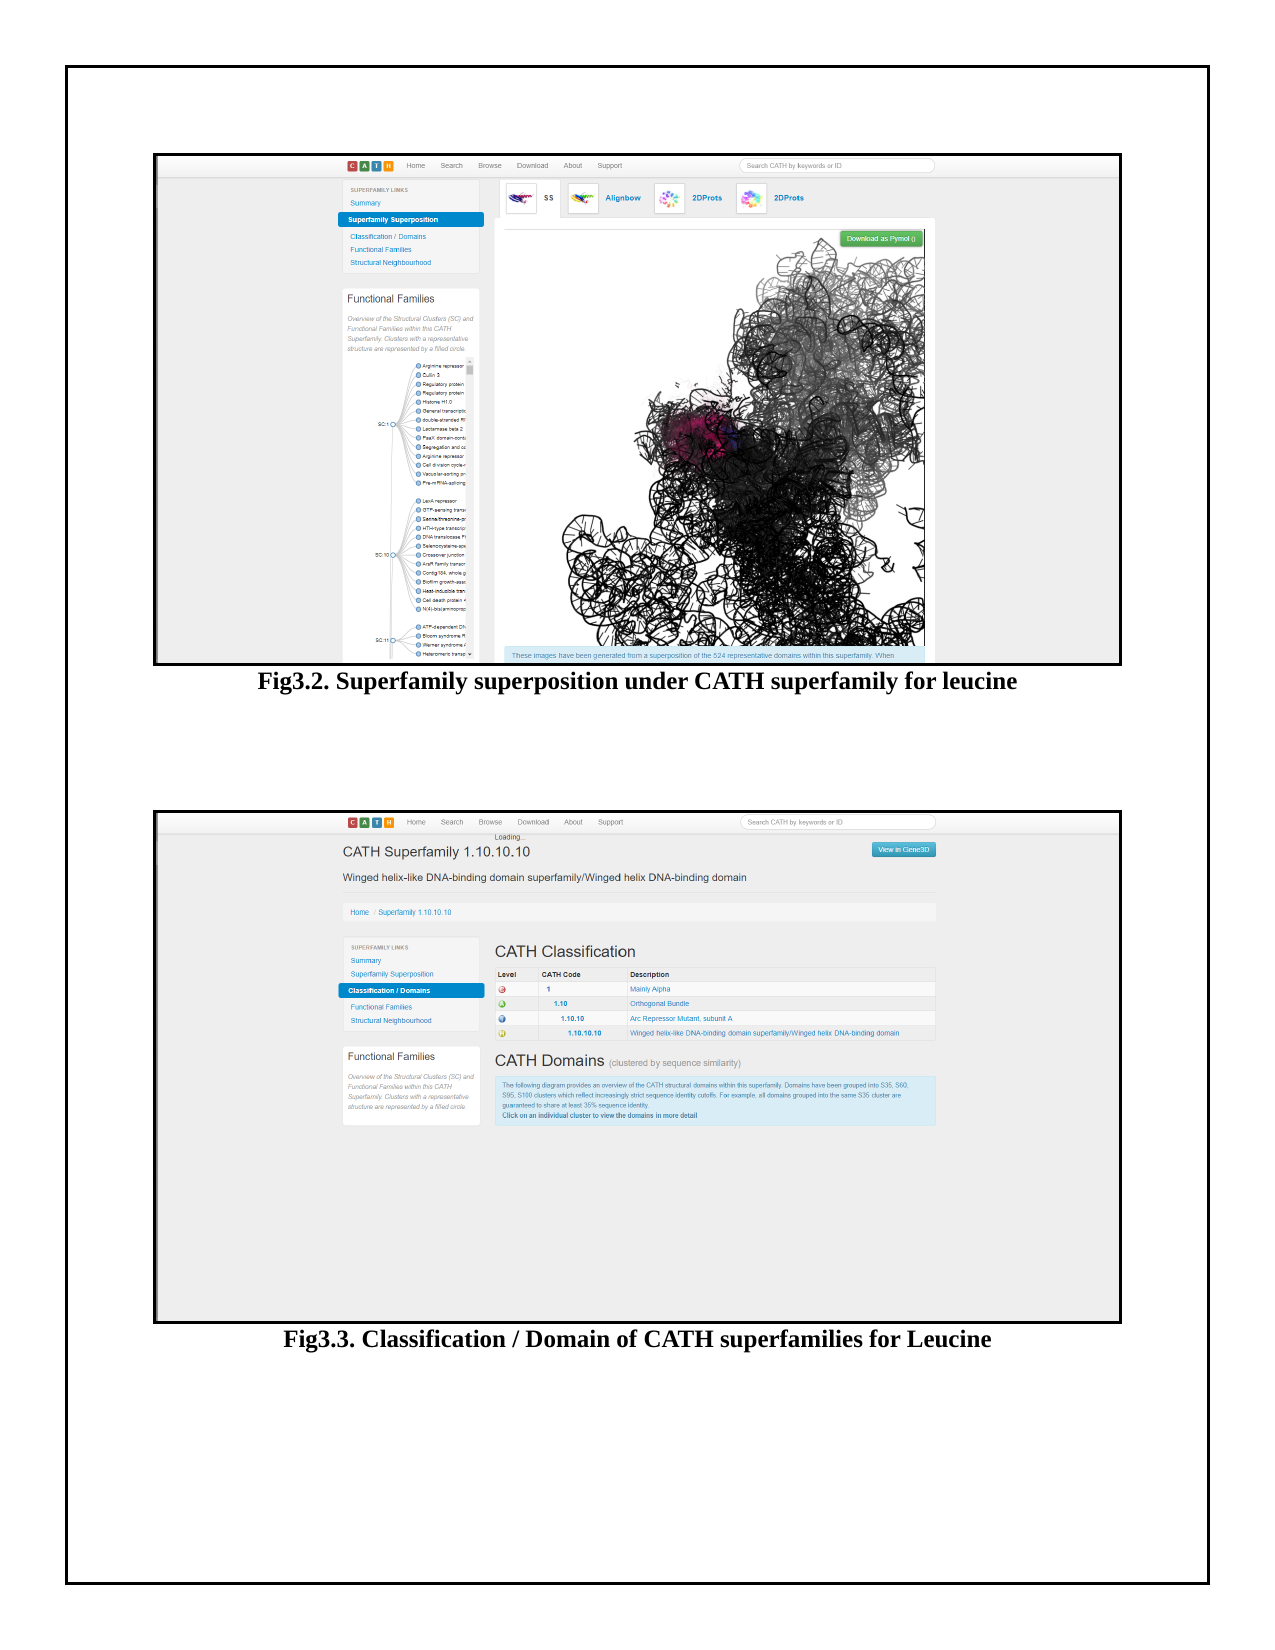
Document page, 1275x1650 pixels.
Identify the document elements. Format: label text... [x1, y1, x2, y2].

text Fig3.2. Superfamily superposition under CATH superfamily for leucine [153, 666, 1122, 695]
text Fig3.3. Classification / Domain of CATH superfamilies for Leucine [153, 1324, 1122, 1353]
picture [156, 156, 1119, 663]
picture [156, 813, 1119, 1321]
